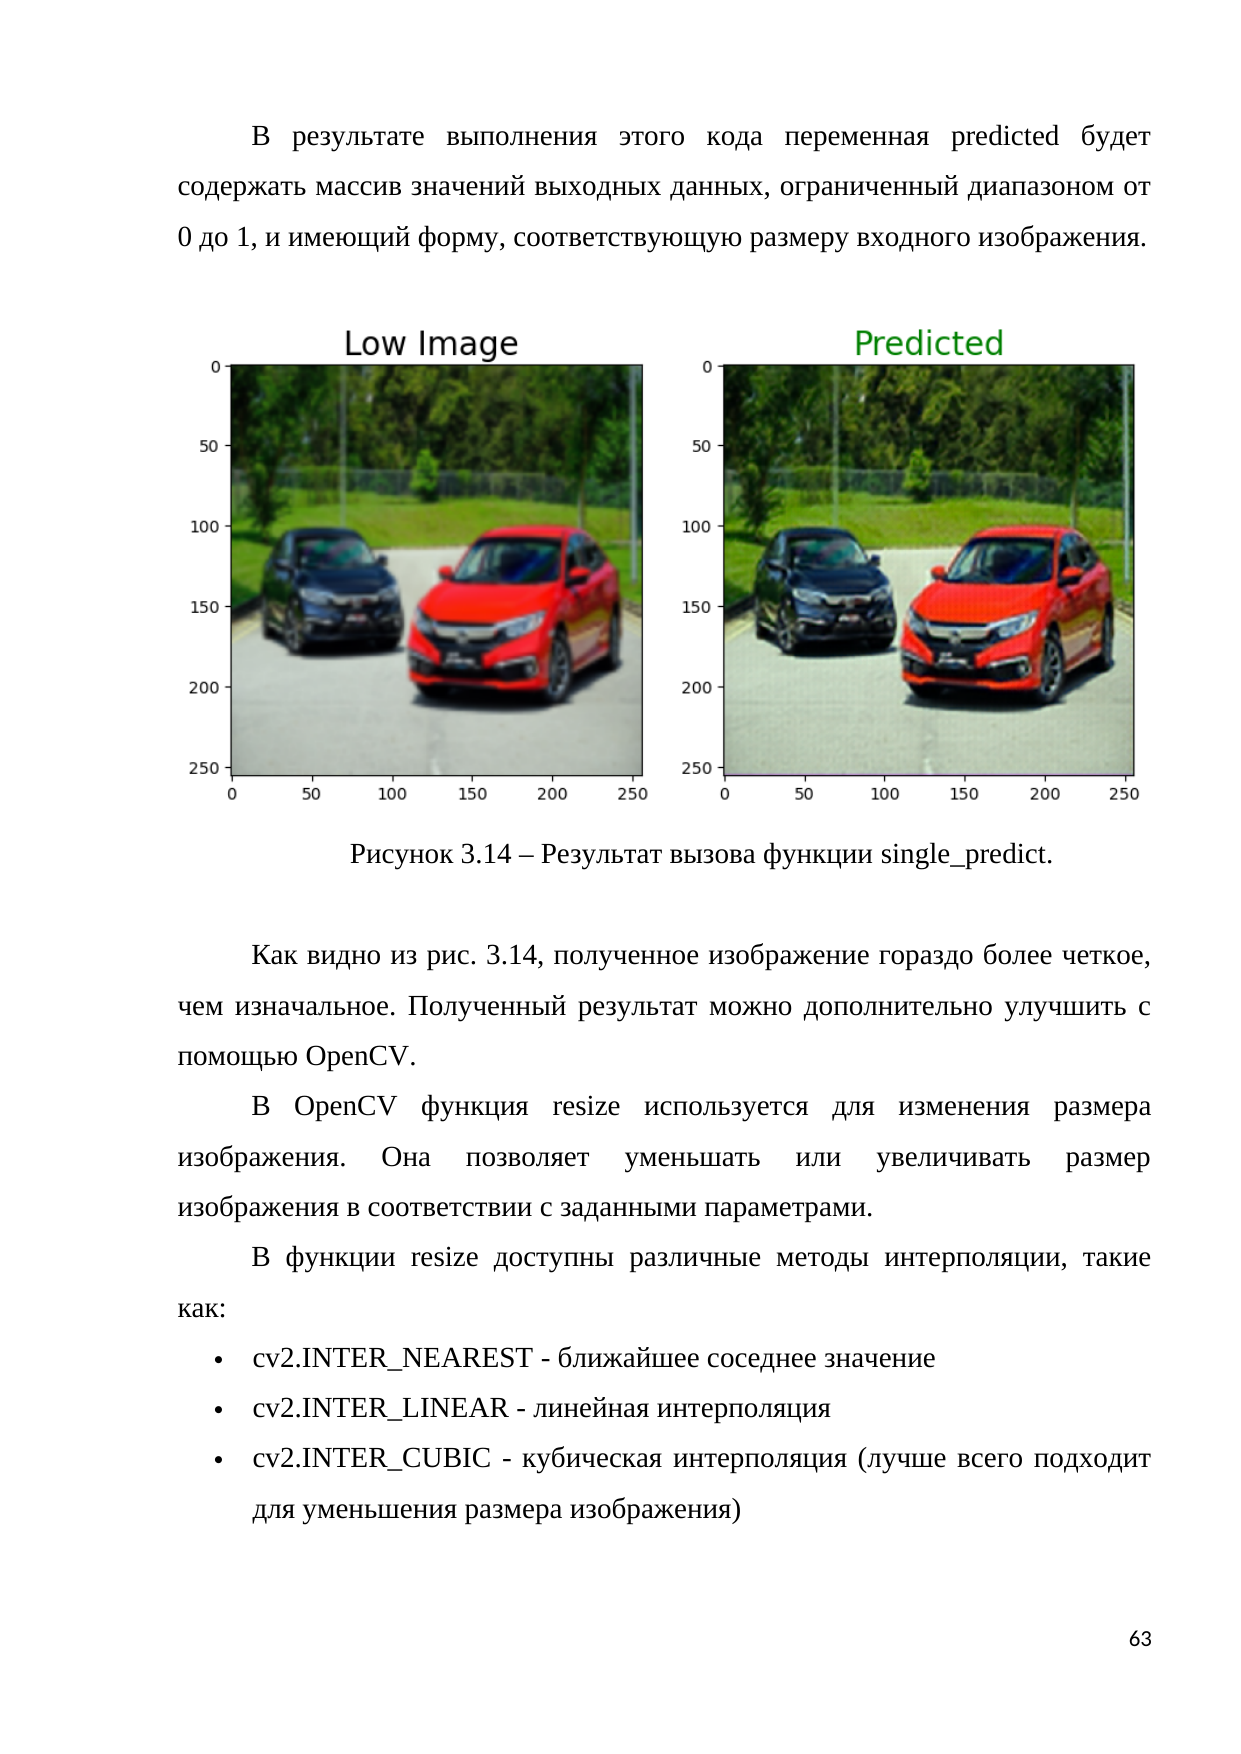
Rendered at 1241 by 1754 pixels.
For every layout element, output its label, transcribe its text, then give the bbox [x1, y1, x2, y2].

text В результате выполнения этого кода переменная predicted будет содержать массив значений выходных данных, ограниченный диапазоном от 0 до 1, и имеющий форму, соответствующую размеру входного изображения. [177, 118, 1152, 252]
text В OpenCV функция resize используется для изменения размера изображения. Она позволяет уменьшать или увеличивать размер изображения в соответствии с заданными параметрами. [177, 1088, 1152, 1223]
list cv2.INTER_NEAREST - ближайшее соседнее значение [215, 1340, 1152, 1373]
list cv2.INTER_LINEAR - линейная интерполяция [215, 1390, 1152, 1424]
list cv2.INTER_CUBIC - кубическая интерполяция (лучше всего подходит для уменьшения размера изображения) [215, 1441, 1152, 1524]
text Как видно из рис. 3.14, полученное изображение гораздо более четкое, чем изначальное. Полученный результат можно дополнительно улучшить с помощью OpenCV. [177, 937, 1152, 1072]
text В функции resize доступны различные методы интерполяции, такие как: [177, 1239, 1152, 1323]
picture [177, 319, 1152, 823]
text Рисунок 3.14 – Результат вызова функции single_predict. [177, 836, 1152, 870]
